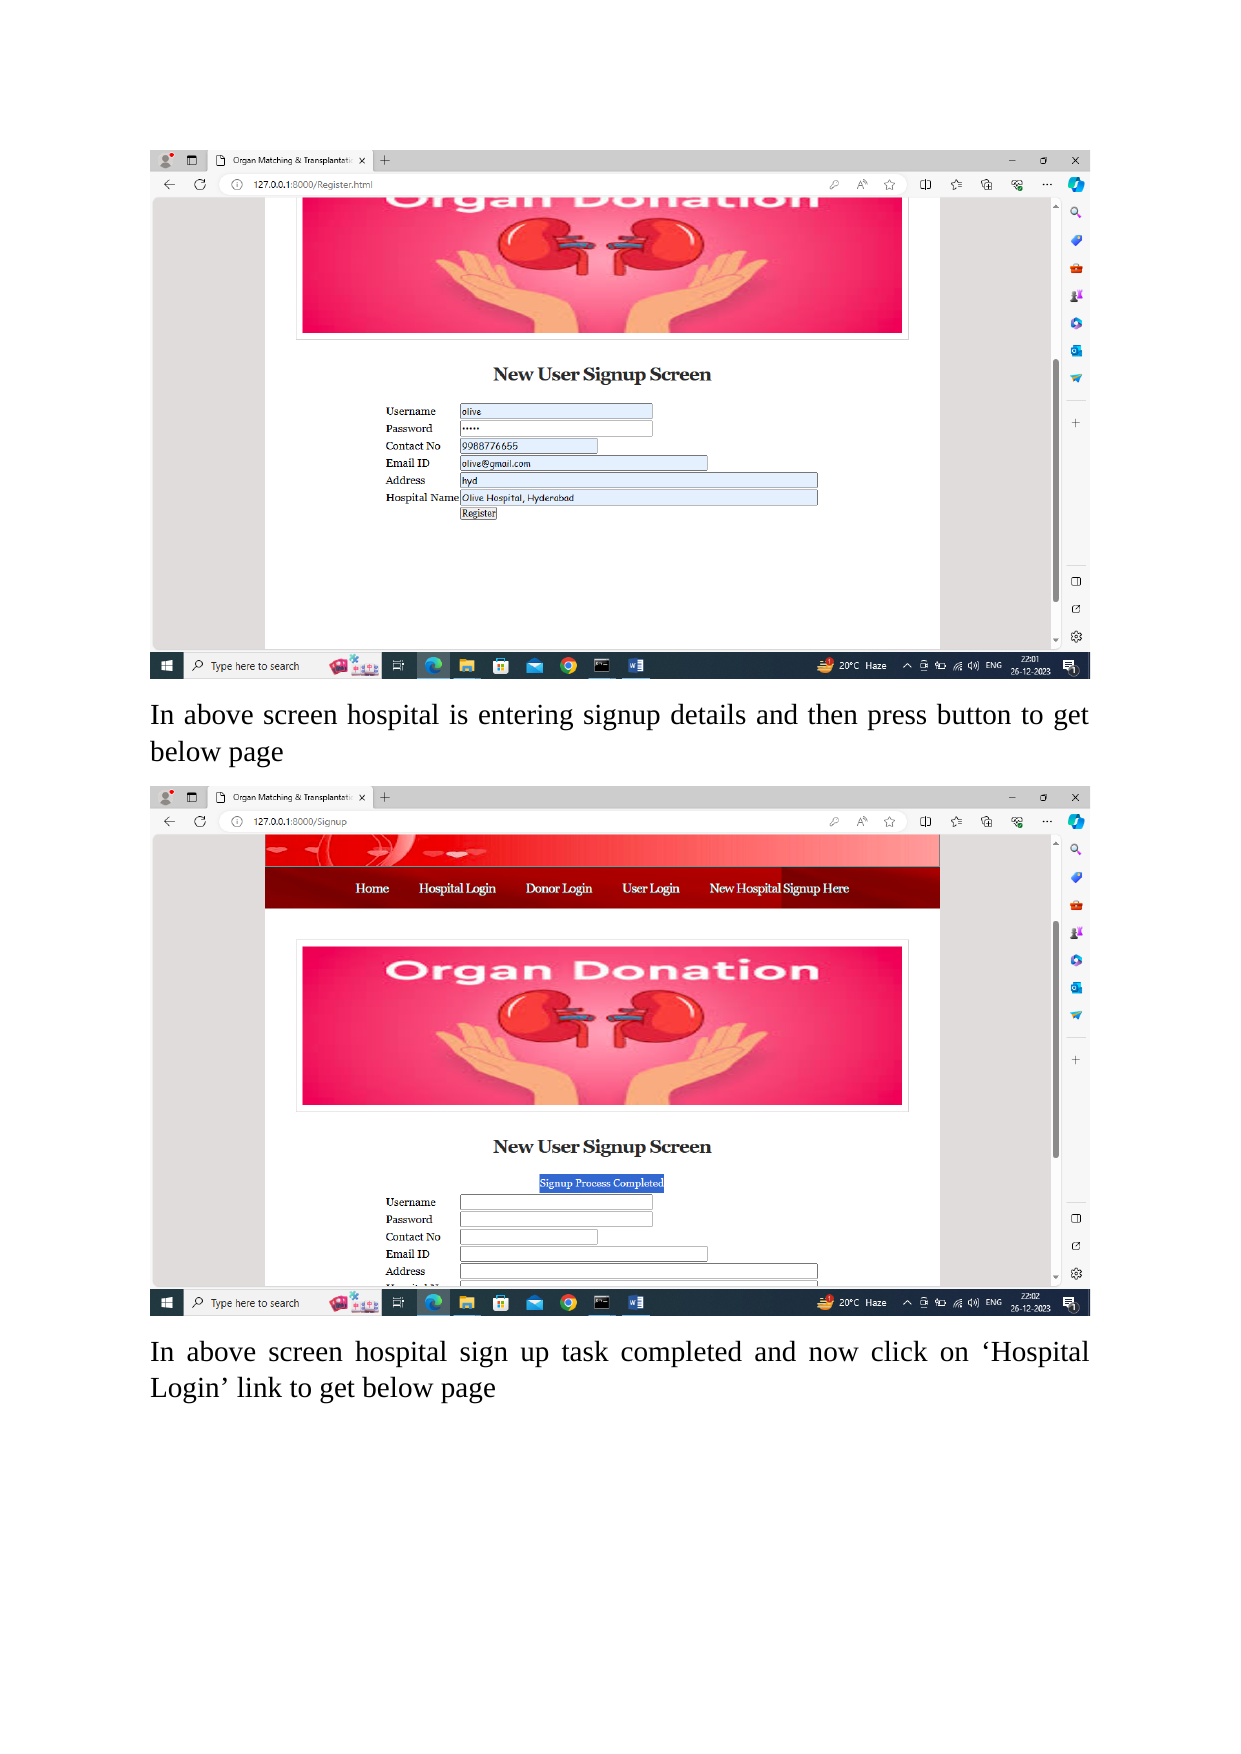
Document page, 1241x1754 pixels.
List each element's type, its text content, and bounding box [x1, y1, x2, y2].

text In above screen hospital is entering signup details and then press button to get below page [150, 697, 1090, 767]
picture [150, 786, 1091, 1316]
picture [150, 150, 1091, 679]
text In above screen hospital sign up task completed and now click on ‘Hospital Login’ link to get below page [150, 1334, 1090, 1404]
